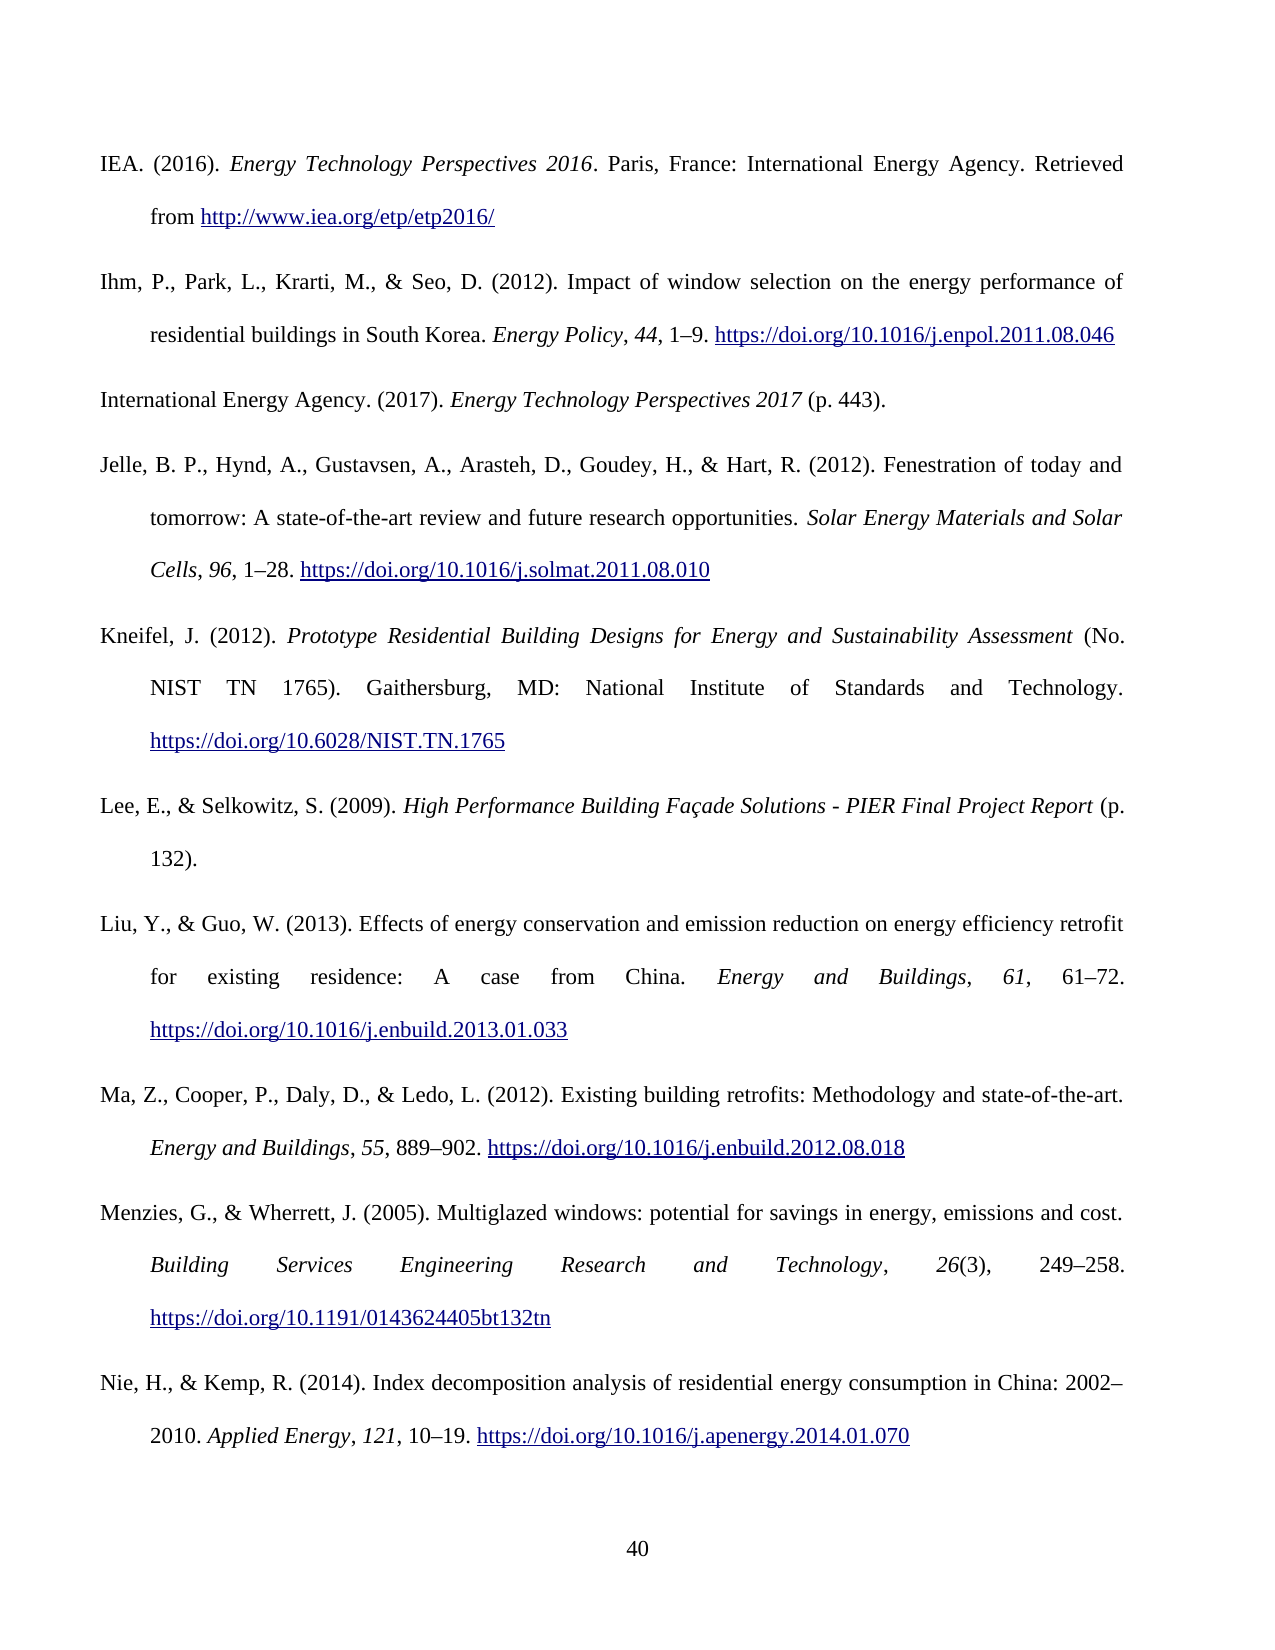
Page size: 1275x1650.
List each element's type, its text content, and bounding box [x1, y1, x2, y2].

text Lee, E., & Selkowitz, S. (2009). High Performance Building Façade Solutions - PIER Final Project Report (p. 132). [100, 792, 1125, 871]
text IEA. (2016). Energy Technology Perspectives 2016. Paris, France: International Energy Agency. Retrieved from http://www.iea.org/etp/etp2016/ [100, 150, 1125, 229]
text Liu, Y., & Guo, W. (2013). Effects of energy conservation and emission reduction on energy efficiency retrofit for existing residence: A case from China. Energy and Buildings, 61, 61–72. https://doi.org/10.1016/j.enbuild.2013.01.033 [100, 910, 1125, 1042]
text Ihm, P., Park, L., Krarti, M., & Seo, D. (2012). Impact of window selection on the energy performance of residential buildings in South Korea. Energy Policy, 44, 1–9. https://doi.org/10.1016/j.enpol.2011.08.046 [100, 268, 1125, 347]
text Kneifel, J. (2012). Prototype Residential Building Designs for Energy and Sustainability Assessment (No. NIST TN 1765). Gaithersburg, MD: National Institute of Standards and Technology. https://doi.org/10.6028/NIST.TN.1765 [100, 622, 1125, 753]
text International Energy Agency. (2017). Energy Technology Perspectives 2017 (p. 443). [100, 386, 1125, 412]
text Jelle, B. P., Hynd, A., Gustavsen, A., Arasteh, D., Goudey, H., & Hart, R. (2012). Fenestration of today and tomorrow: A state-of-the-art review and future research opportunities. Solar Energy Materials and Solar Cells, 96, 1–28. https://doi.org/10.1016/j.solmat.2011.08.010 [100, 451, 1125, 583]
text Nie, H., & Kemp, R. (2014). Index decomposition analysis of residential energy consumption in China: 2002–2010. Applied Energy, 121, 10–19. https://doi.org/10.1016/j.apenergy.2014.01.070 [100, 1369, 1125, 1448]
text Ma, Z., Cooper, P., Daly, D., & Ledo, L. (2012). Existing building retrofits: Methodology and state-of-the-art. Energy and Buildings, 55, 889–902. https://doi.org/10.1016/j.enbuild.2012.08.018 [100, 1081, 1125, 1160]
text Menzies, G., & Wherrett, J. (2005). Multiglazed windows: potential for savings in energy, emissions and cost. Building Services Engineering Research and Technology, 26(3), 249–258. https://doi.org/10.1191/0143624405bt132tn [100, 1199, 1125, 1331]
